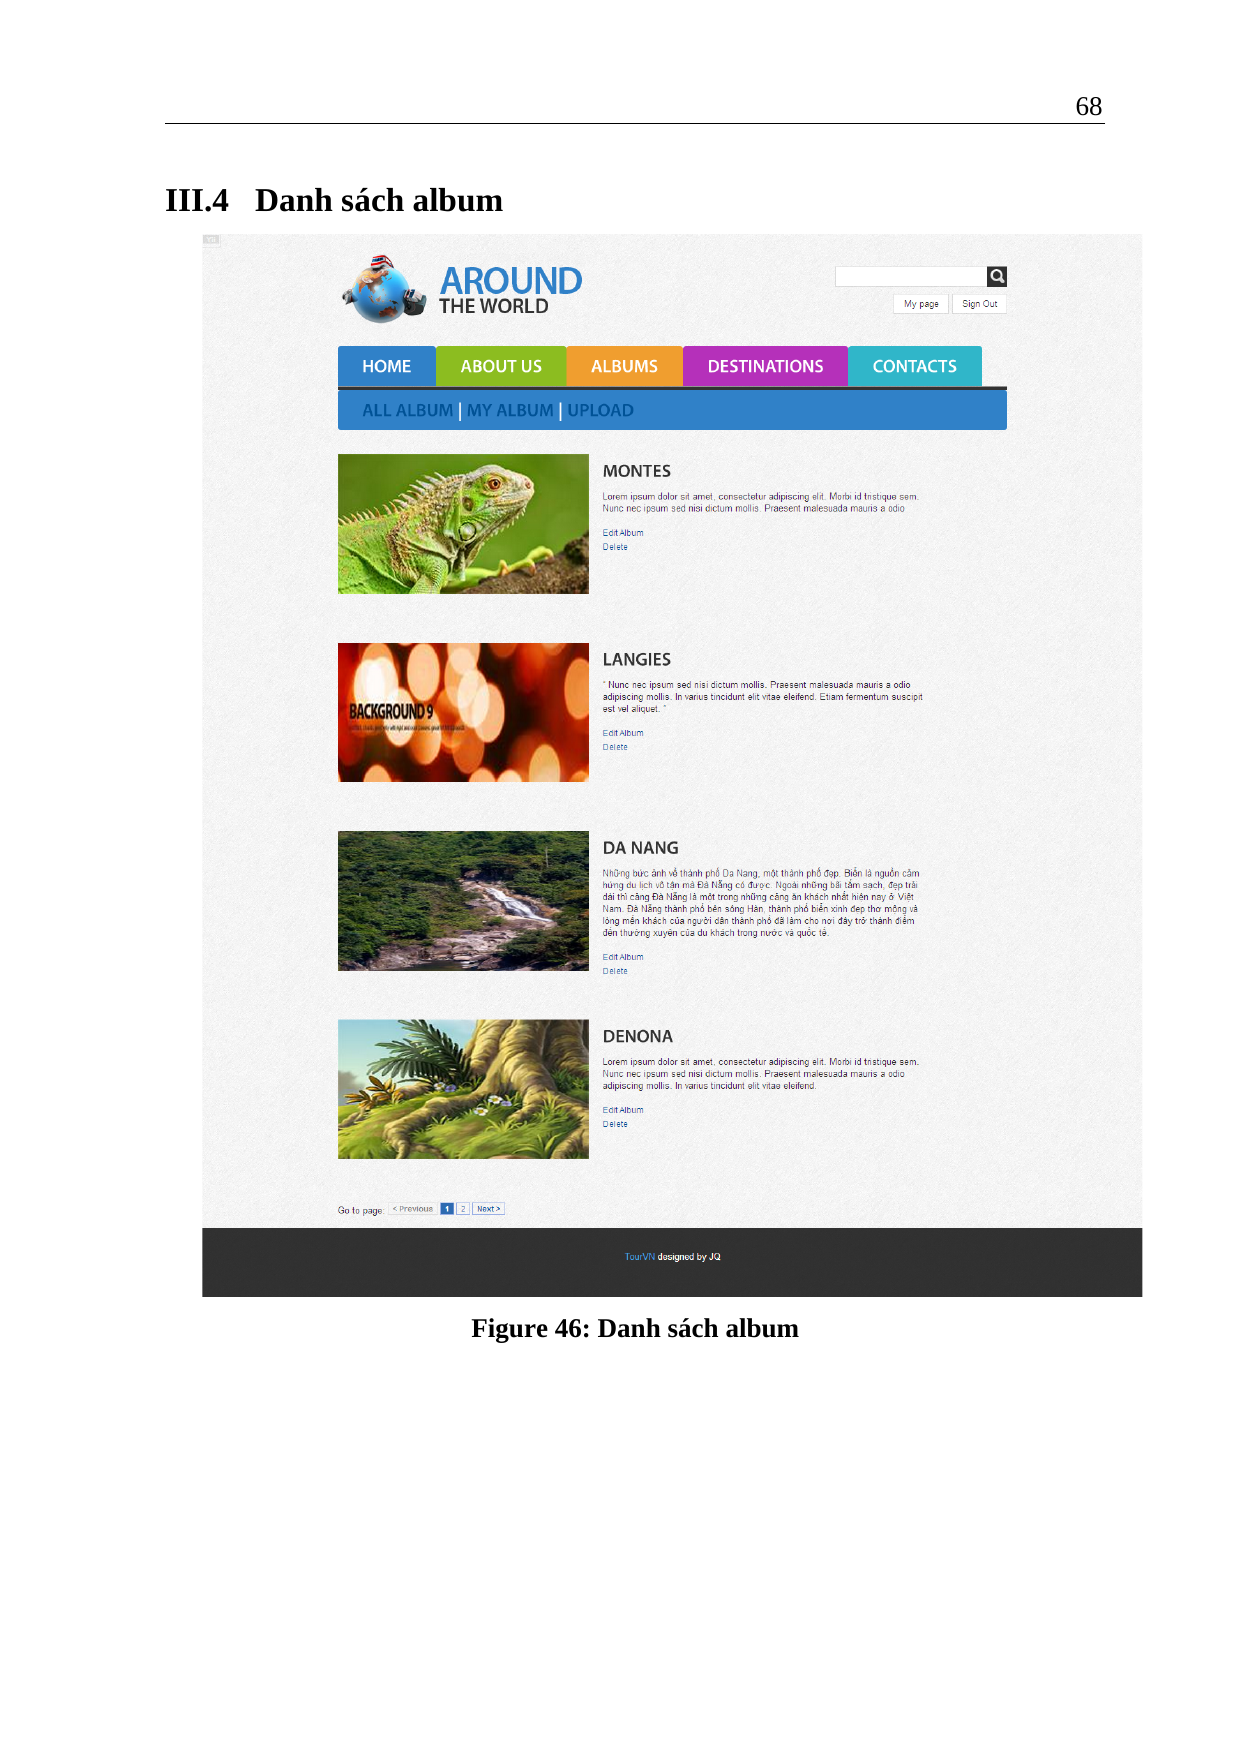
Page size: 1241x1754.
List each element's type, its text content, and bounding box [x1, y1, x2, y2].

picture [202, 234, 1143, 1297]
subtitle Danh sách album [165, 180, 1105, 218]
